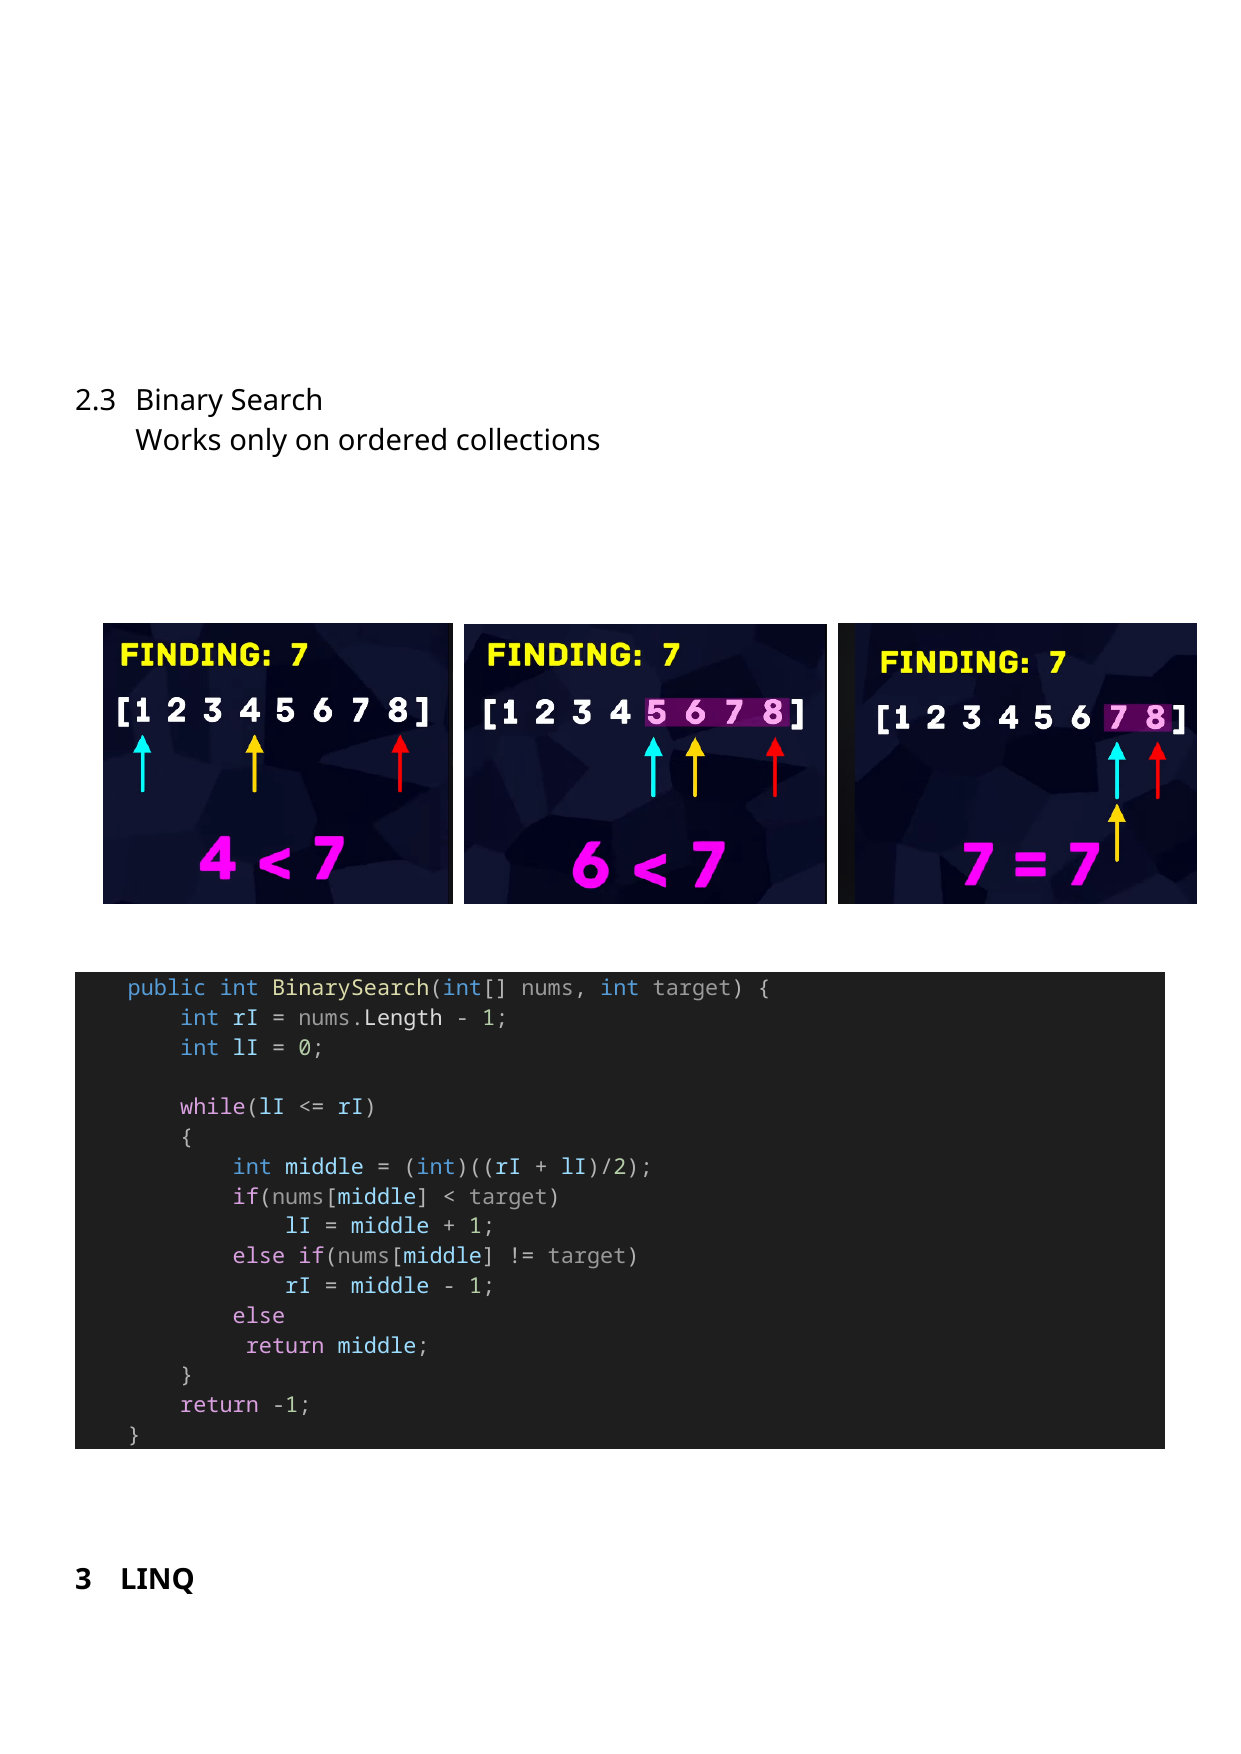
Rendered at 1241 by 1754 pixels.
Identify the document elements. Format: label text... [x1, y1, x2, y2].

text if(nums[middle] < target) [75, 1181, 1165, 1211]
subtitle Binary Search Works only on ordered collections [75, 379, 1165, 459]
subtitle LINQ [75, 1559, 1165, 1598]
text } [75, 1419, 1165, 1449]
text int rI = nums.Length - 1; [75, 1002, 1165, 1032]
text else if(nums[middle] != target) [75, 1240, 1165, 1270]
text int middle = (int)((rI + lI)/2); [75, 1151, 1165, 1181]
text return -1; [75, 1389, 1165, 1419]
picture [464, 624, 827, 904]
text int lI = 0; [75, 1032, 1165, 1062]
text { [75, 1121, 1165, 1151]
text rI = middle - 1; [75, 1270, 1165, 1300]
picture [103, 623, 453, 904]
text else [75, 1300, 1165, 1330]
text } [75, 1359, 1165, 1389]
text while(lI <= rI) [75, 1091, 1165, 1121]
text return middle; [75, 1330, 1165, 1359]
text public int BinarySearch(int[] nums, int target) { [75, 972, 1165, 1002]
text lI = middle + 1; [75, 1211, 1165, 1240]
picture [838, 623, 1197, 904]
